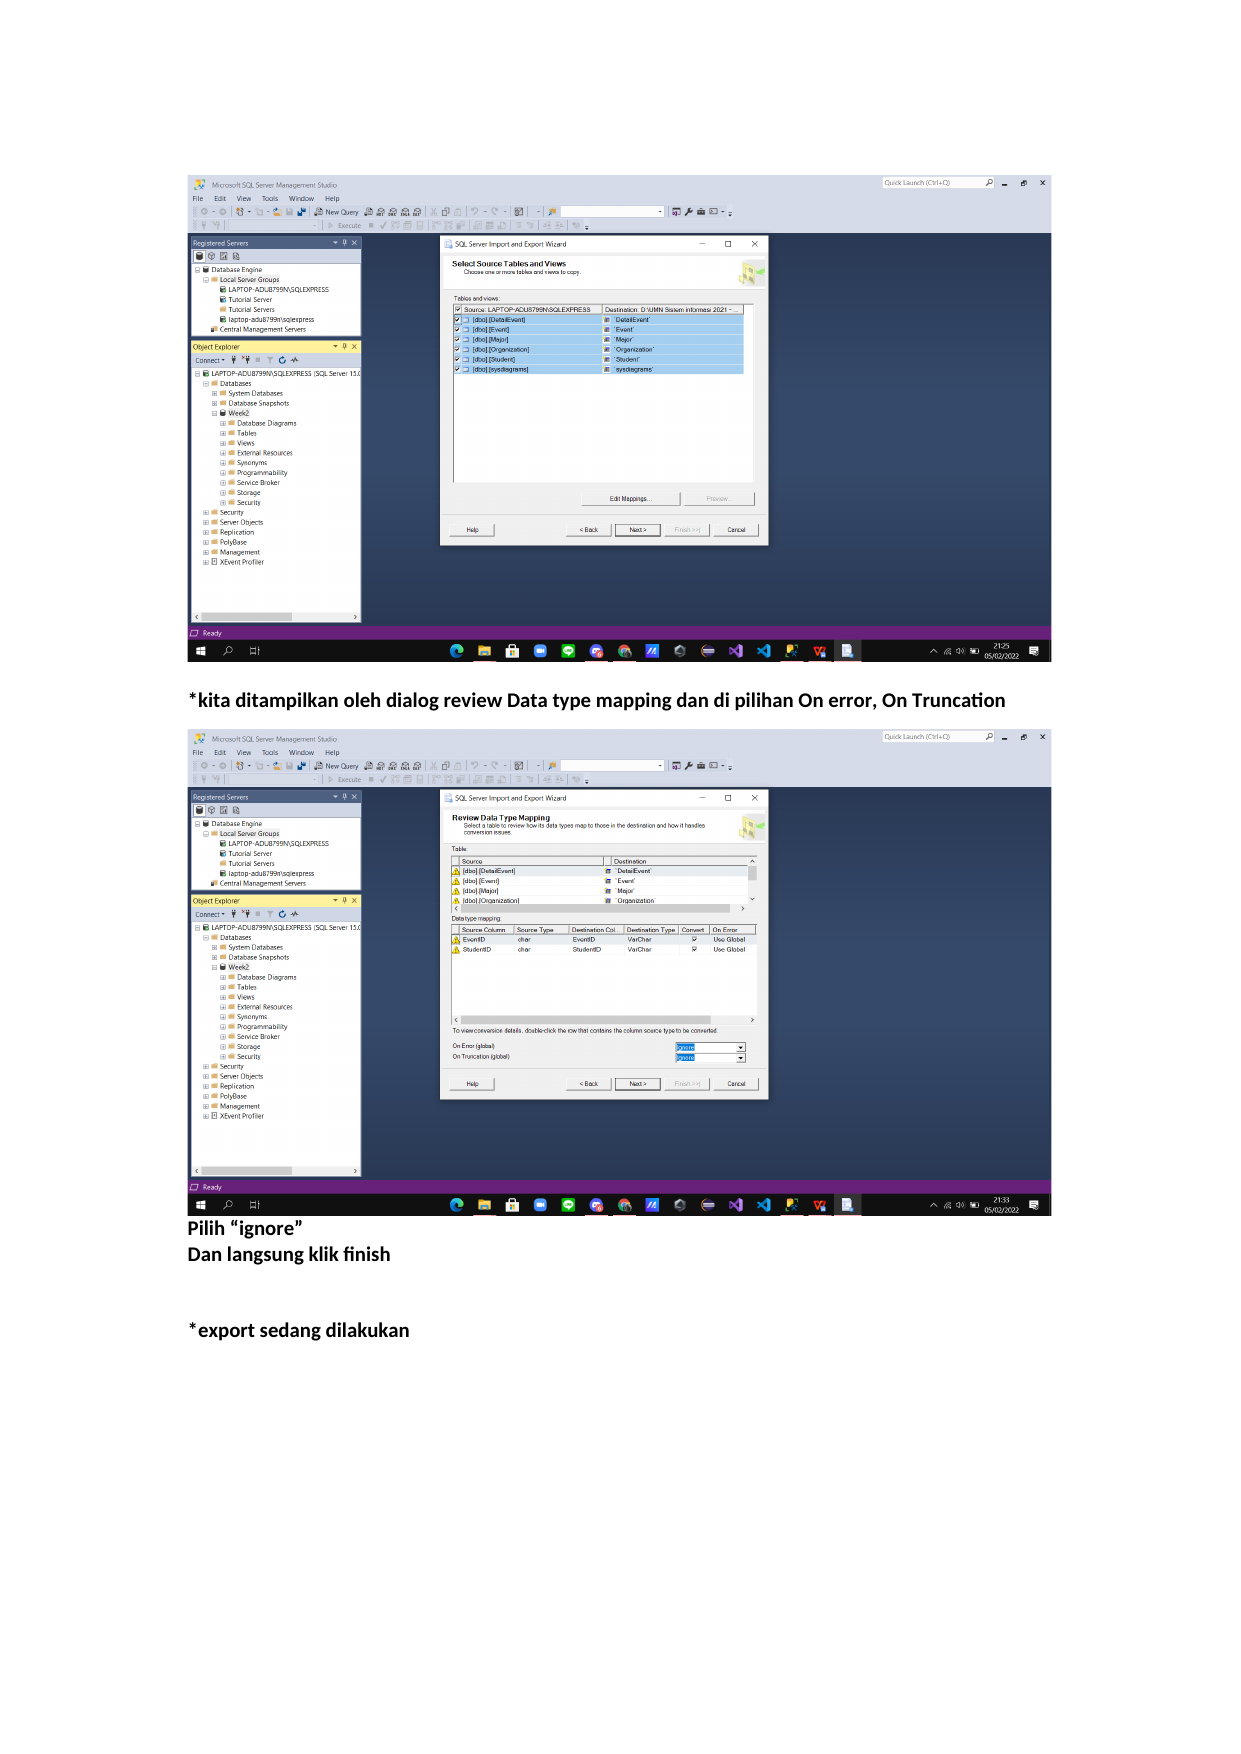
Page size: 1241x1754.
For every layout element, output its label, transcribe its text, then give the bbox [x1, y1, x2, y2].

list Dan langsung klik finish [187, 1241, 1053, 1266]
picture [187, 729, 1052, 1216]
list *kita ditampilkan oleh dialog review Data type mapping dan di pilihan On error, On Truncation [187, 687, 1053, 712]
picture [187, 175, 1052, 662]
list *export sedang dilakukan [187, 1317, 1053, 1342]
